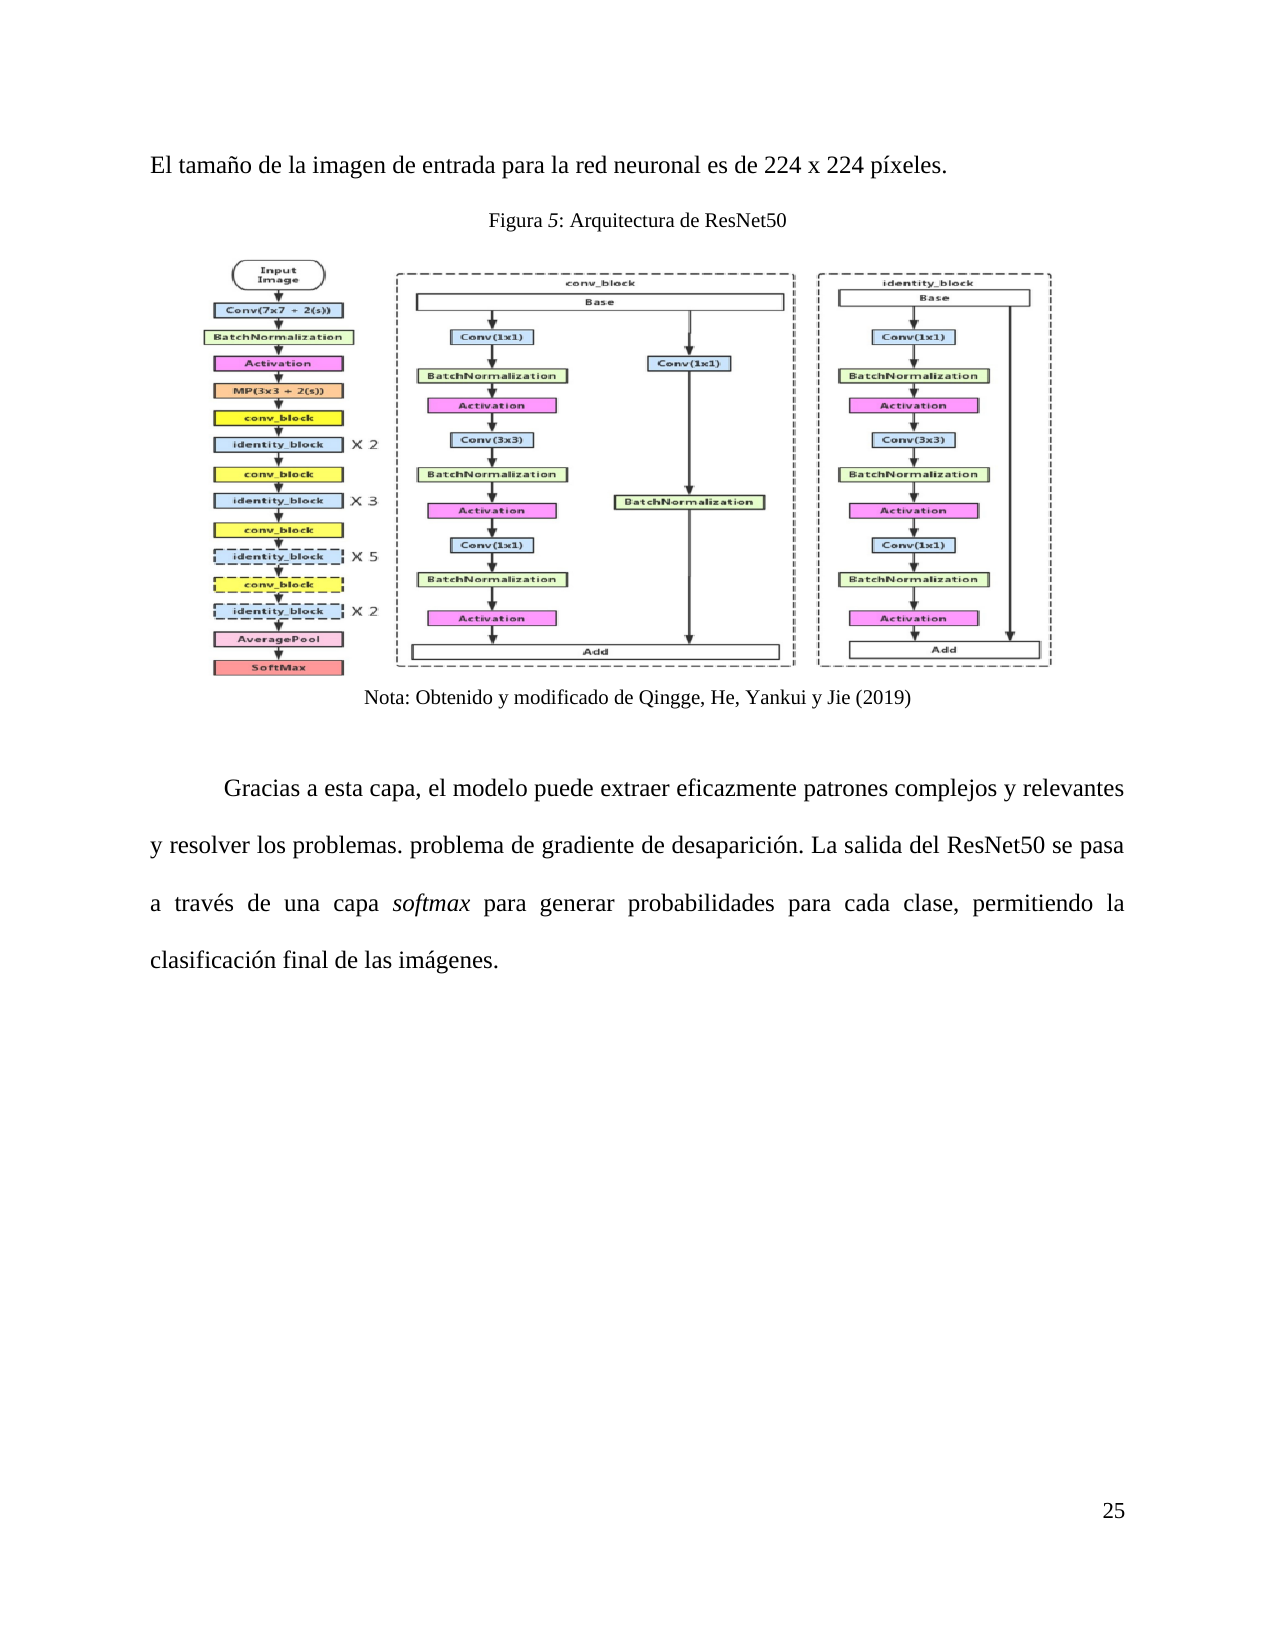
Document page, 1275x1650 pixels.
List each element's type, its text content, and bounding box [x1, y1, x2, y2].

picture [150, 241, 1107, 685]
text Gracias a esta capa, el modelo puede extraer eficazmente patrones complejos y relevantes y resolver los problemas. problema de gradiente de desaparición. La salida del ResNet50 se pasa a través de una capa softmax para generar probabilidades para cada clase, permitiendo la clasificación final de las imágenes. [150, 773, 1125, 974]
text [150, 150, 1125, 179]
text Figura 5: Arquitectura de ResNet50 [150, 207, 1125, 232]
